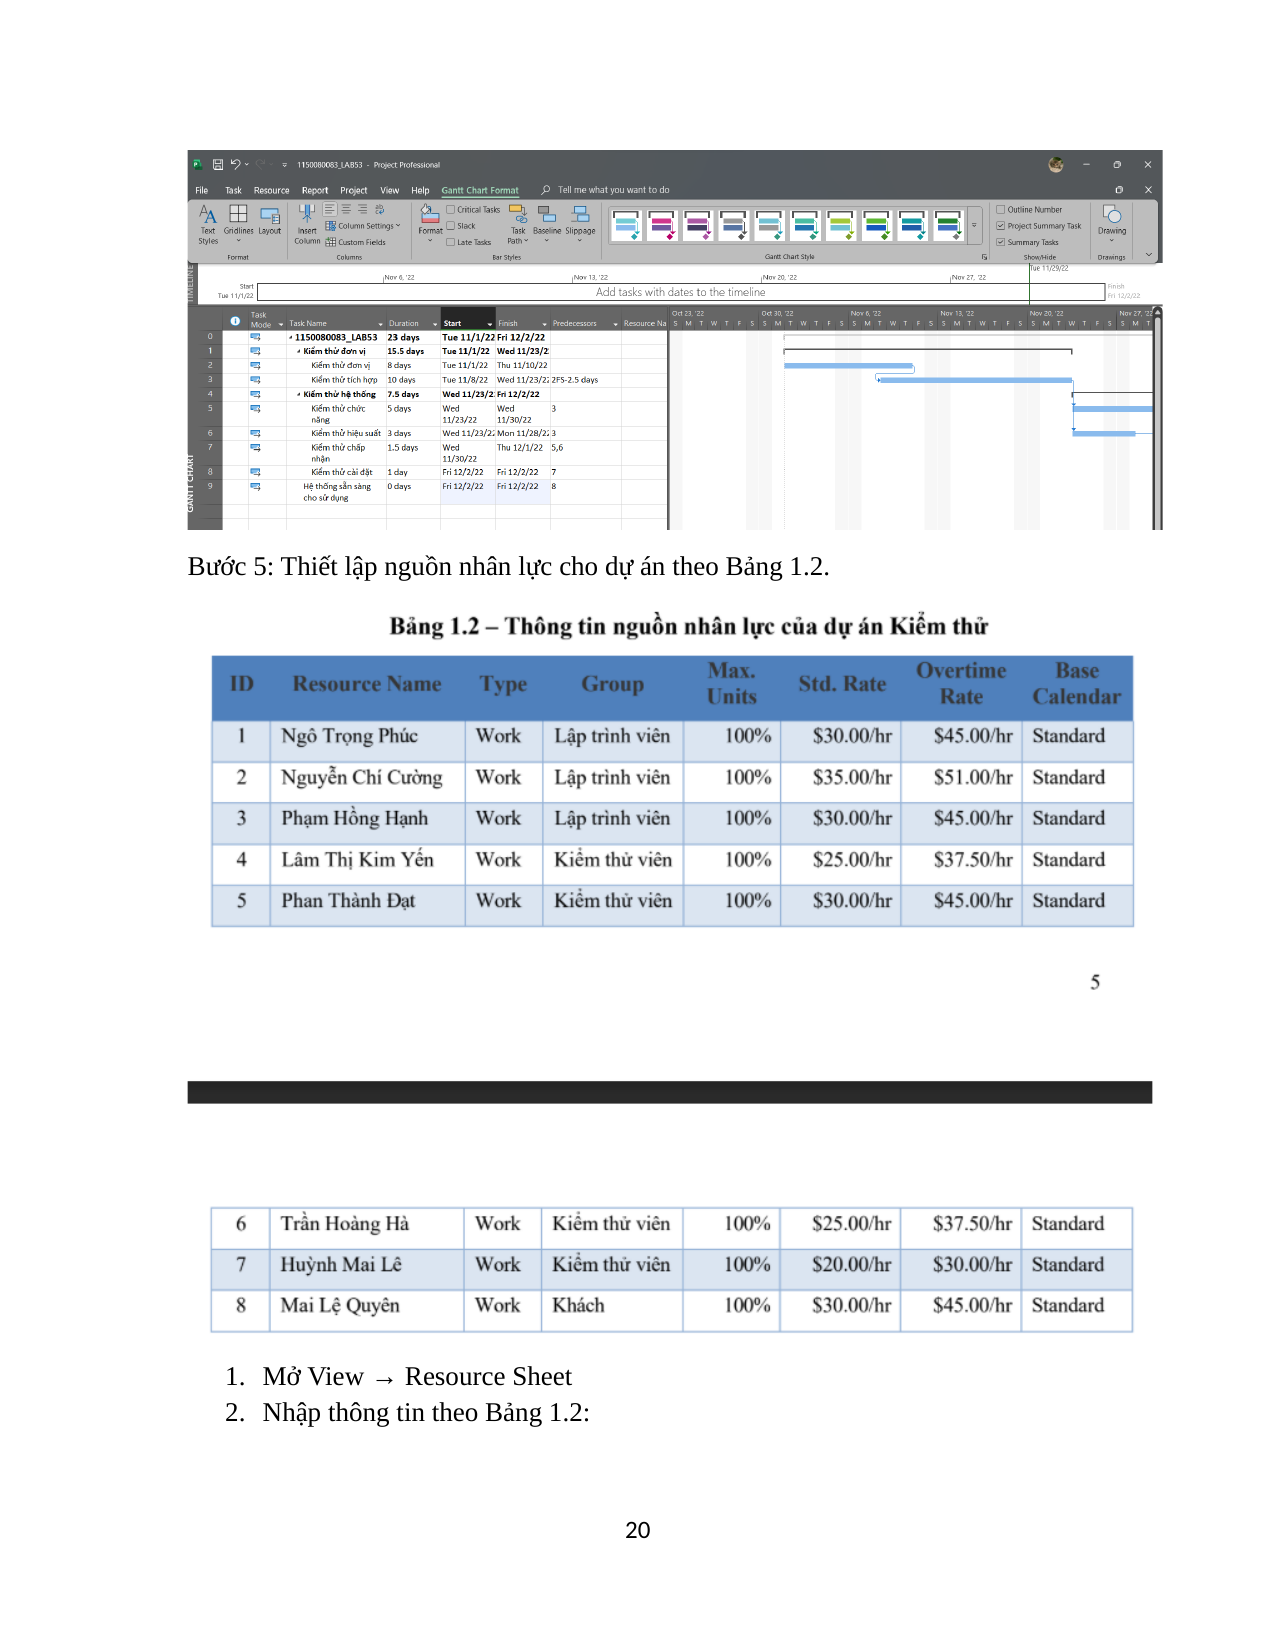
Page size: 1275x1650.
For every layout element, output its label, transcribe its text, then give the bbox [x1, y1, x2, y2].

picture [187, 150, 1163, 530]
list Nhập thông tin theo Bảng 1.2: [225, 1396, 1125, 1427]
text Bước 5: Thiết lập nguồn nhân lực cho dự án theo Bảng 1.2. [187, 550, 1125, 582]
picture [187, 602, 1153, 1339]
list Mở View → Resource Sheet [225, 1360, 1125, 1391]
